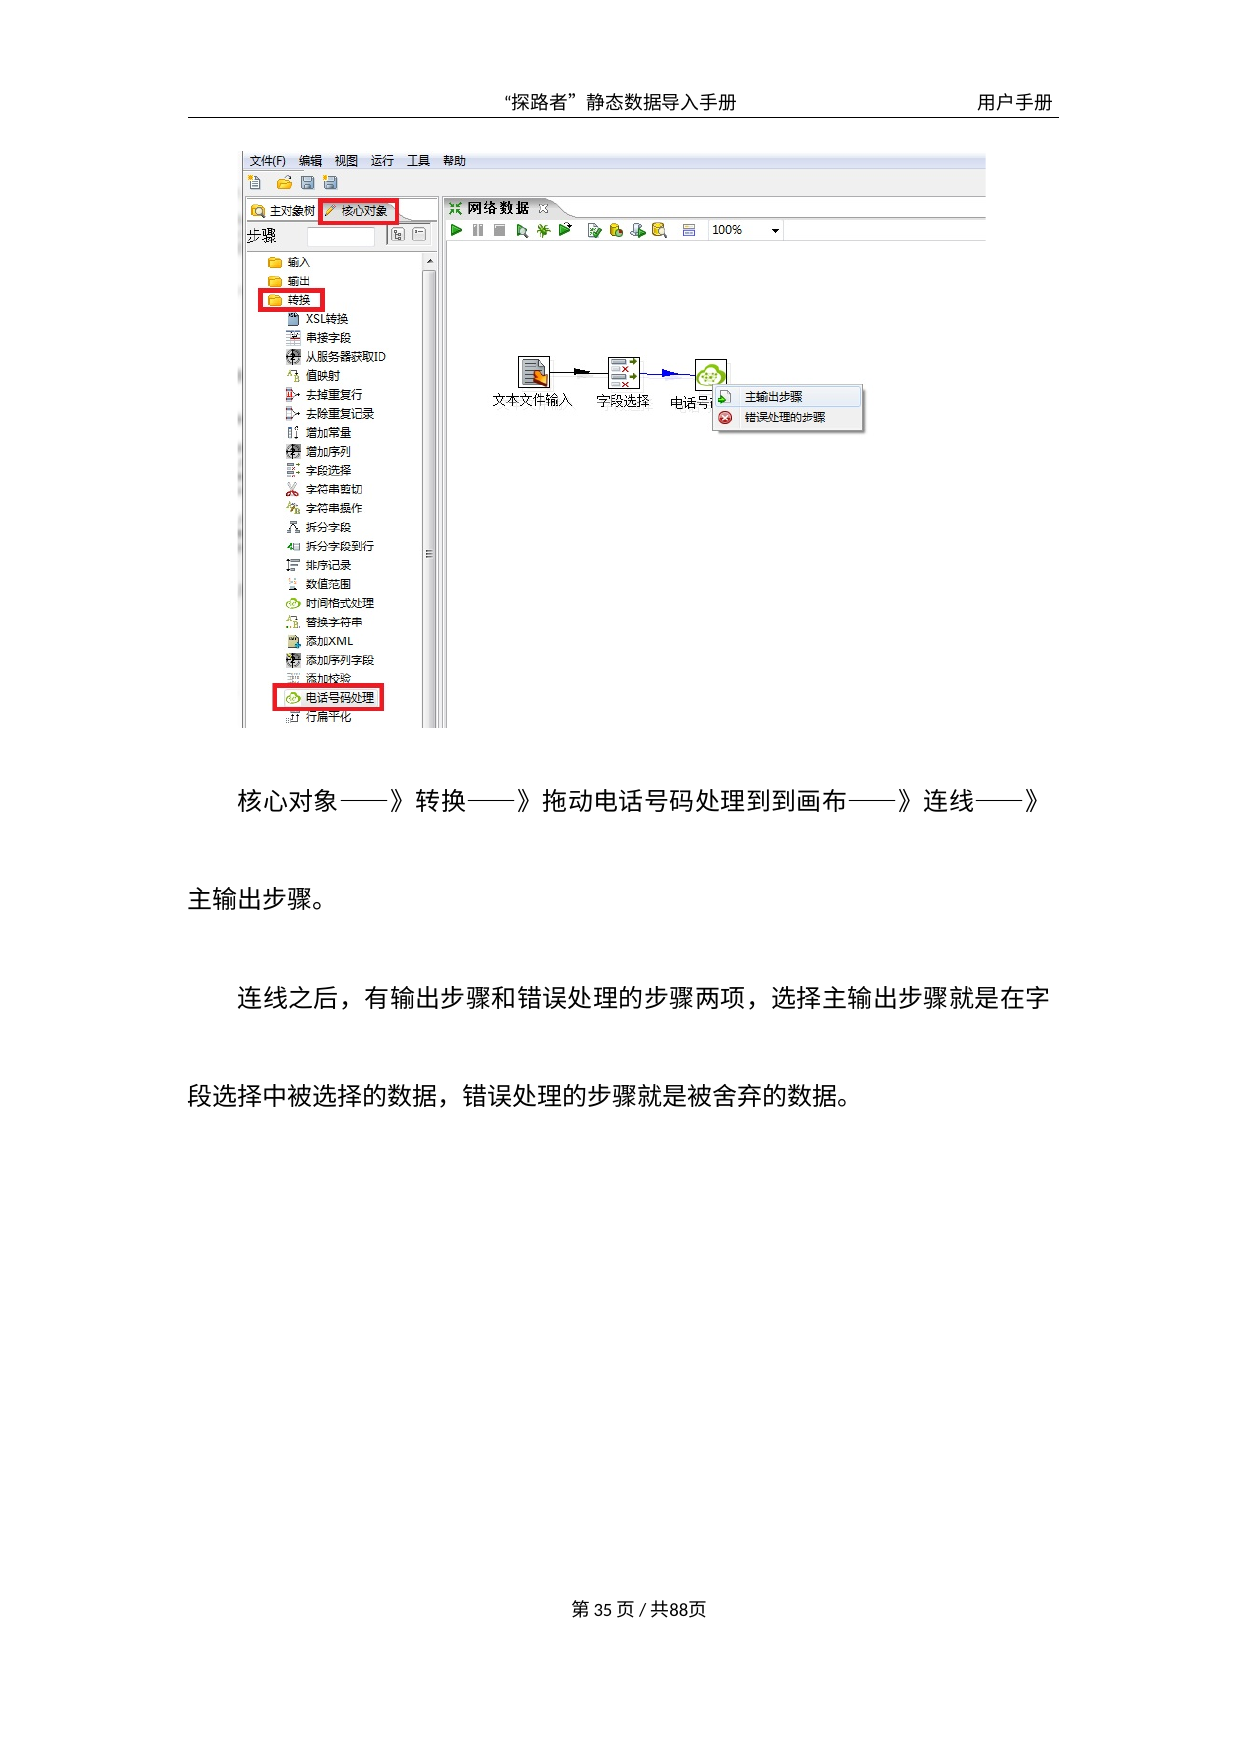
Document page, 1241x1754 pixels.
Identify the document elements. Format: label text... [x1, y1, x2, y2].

text 核心对象——》转换——》拖动电话号码处理到到画布——》连线——》主输出步骤。 [187, 767, 1053, 930]
picture [237, 151, 986, 728]
text 连线之后，有输出步骤和错误处理的步骤两项，选择主输出步骤就是在字段选择中被选择的数据，错误处理的步骤就是被舍弃的数据。 [187, 964, 1053, 1127]
